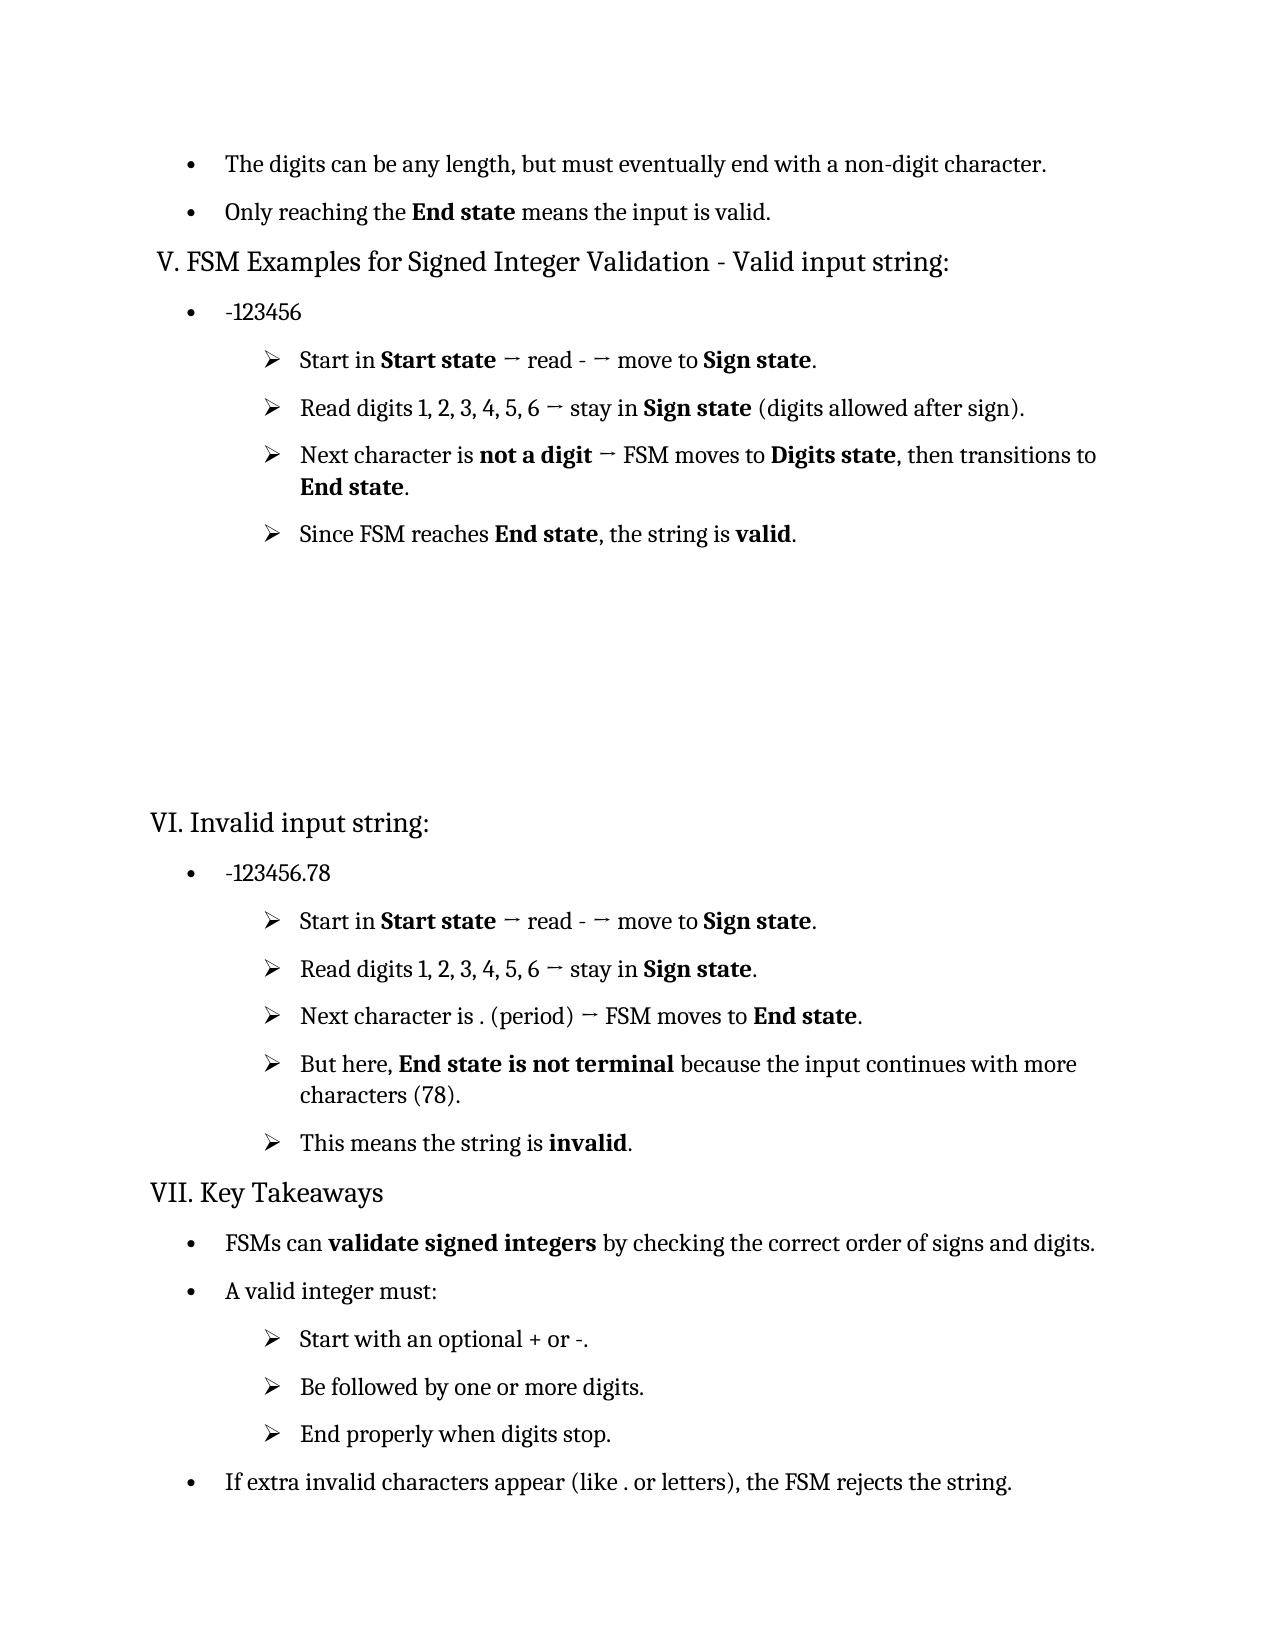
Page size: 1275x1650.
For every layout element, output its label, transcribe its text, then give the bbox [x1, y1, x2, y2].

list Read digits 1, 2, 3, 4, 5, 6 → stay in Sign state (digits allowed after sign). [262, 394, 1125, 422]
list Start in Start state → read - → move to Sign state. [262, 907, 1125, 936]
list A valid integer must: [187, 1277, 1125, 1306]
list Next character is not a digit → FSM moves to Digits state, then transitions to End state. [262, 441, 1125, 501]
list End properly when digits stop. [262, 1420, 1125, 1449]
list -123456 [187, 298, 1125, 327]
list Only reaching the End state means the input is valid. [187, 198, 1125, 226]
list FSMs can validate signed integers by checking the correct order of signs and digits. [187, 1229, 1125, 1258]
list Start in Start state → read - → move to Sign state. [262, 346, 1125, 375]
list The digits can be any length, but must eventually end with a non-digit character. [187, 150, 1125, 179]
list Be followed by one or more digits. [262, 1372, 1125, 1401]
text VII. Key Takeaways [150, 1176, 1125, 1210]
text V. FSM Examples for Signed Integer Validation - Valid input string: [150, 245, 1125, 279]
list Start with an optional + or -. [262, 1325, 1125, 1353]
list This means the string is invalid. [262, 1129, 1125, 1157]
list Read digits 1, 2, 3, 4, 5, 6 → stay in Sign state. [262, 954, 1125, 983]
list Next character is . (period) → FSM moves to End state. [262, 1002, 1125, 1031]
list But here, End state is not terminal because the input continues with more characters (78). [262, 1050, 1125, 1110]
list Since FSM reaches End state, the string is valid. [262, 520, 1125, 549]
list -123456.78 [187, 859, 1125, 888]
list If extra invalid characters appear (like . or letters), the FSM rejects the string. [187, 1468, 1125, 1497]
text VI. Invalid input string: [150, 806, 1125, 840]
